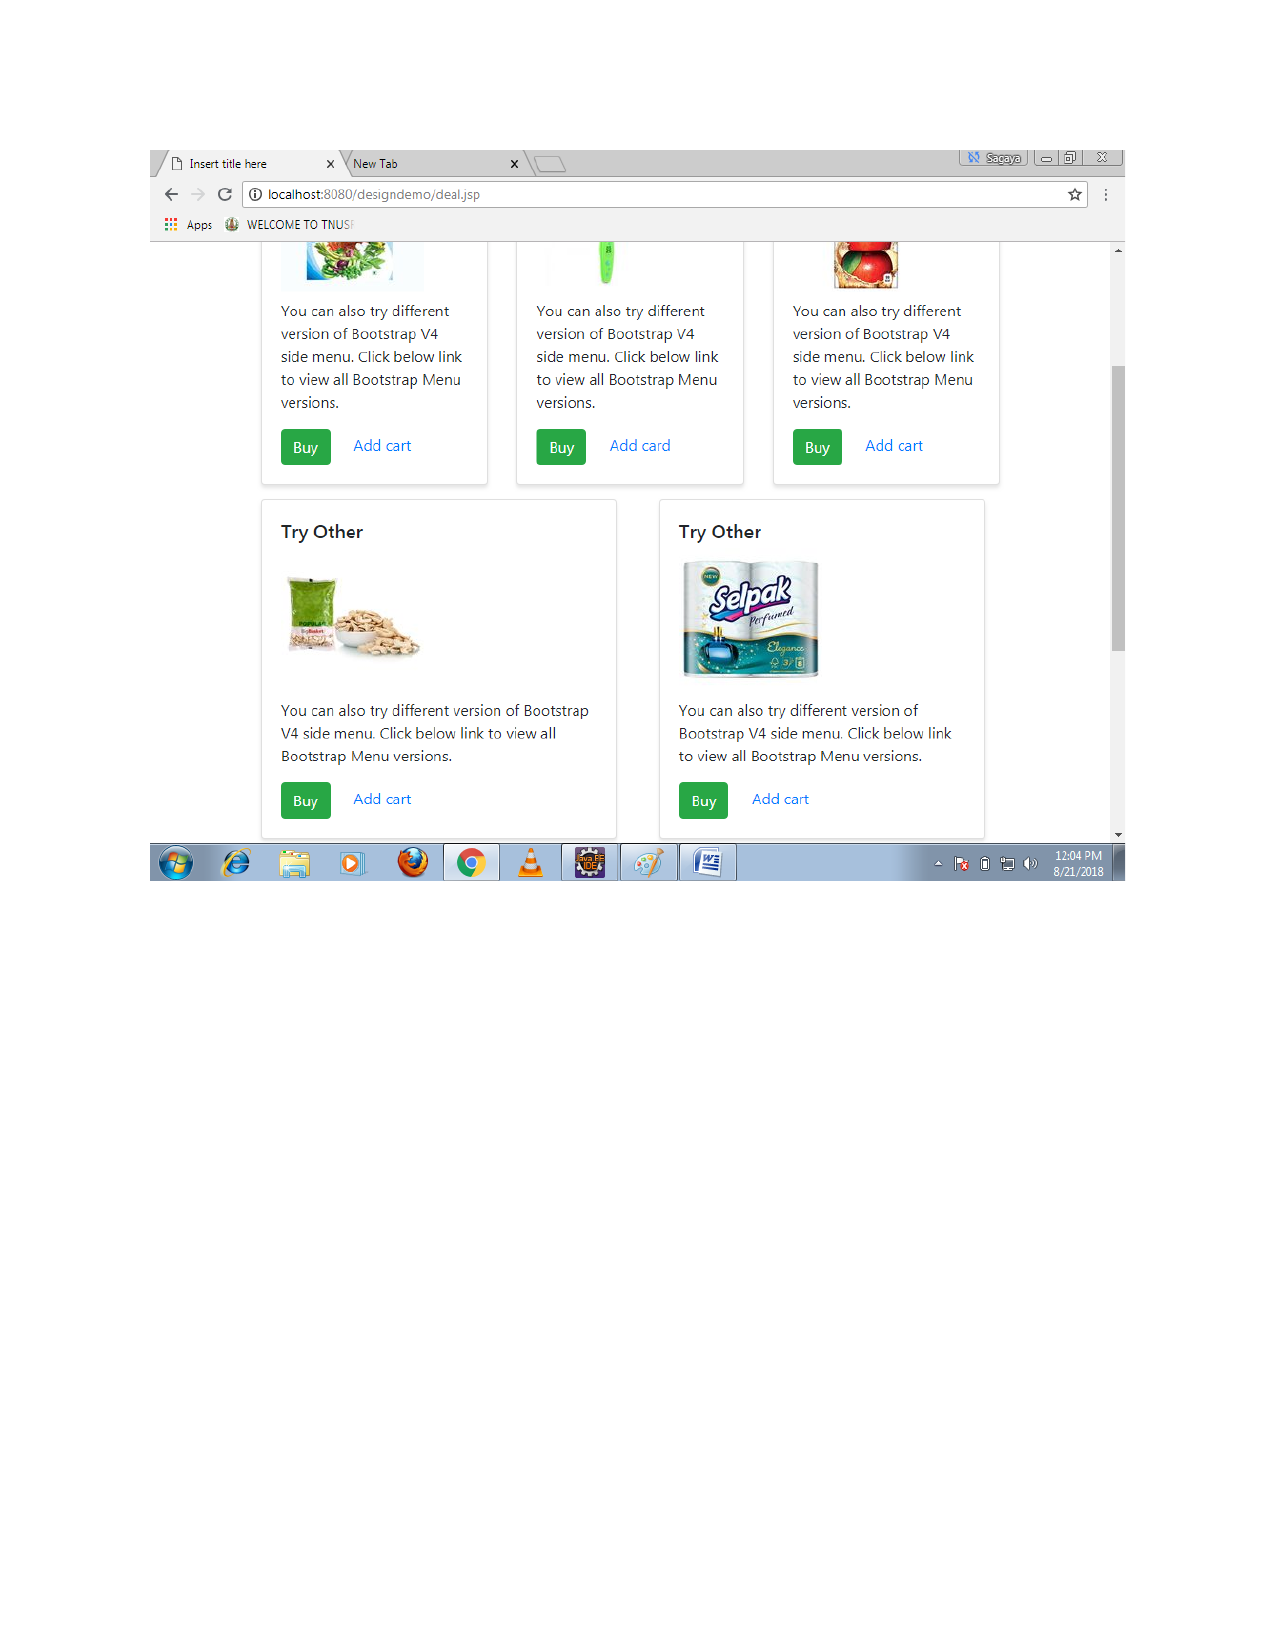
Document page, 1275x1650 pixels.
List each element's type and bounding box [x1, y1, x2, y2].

picture [150, 150, 1125, 881]
